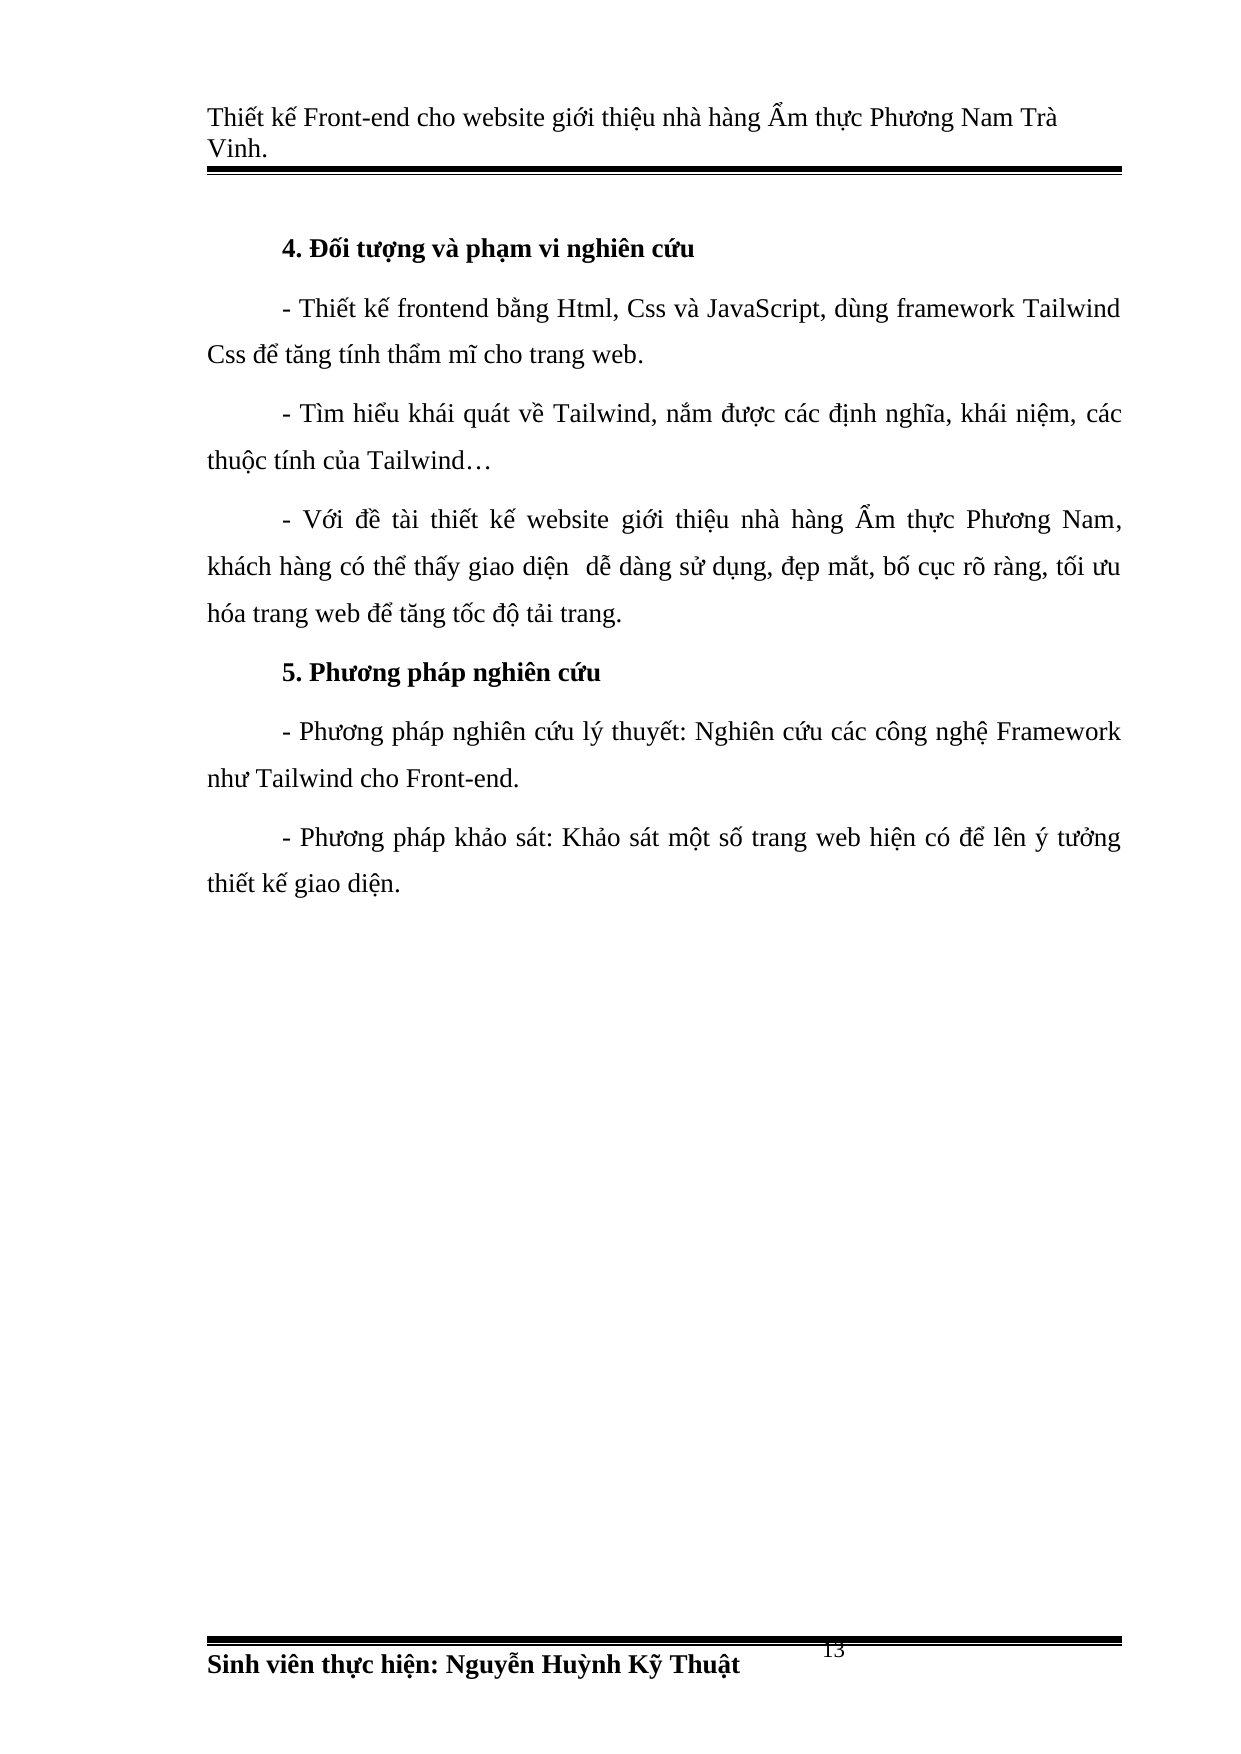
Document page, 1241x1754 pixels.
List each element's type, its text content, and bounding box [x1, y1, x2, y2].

text - Phương pháp nghiên cứu lý thuyết: Nghiên cứu các công nghệ Framework như Tailwind cho Front-end. [207, 715, 1122, 793]
text - Với đề tài thiết kế website giới thiệu nhà hàng Ẩm thực Phương Nam, khách hàng có thể thấy giao diện dễ dàng sử dụng, đẹp mắt, bố cục rõ ràng, tối ưu hóa trang web để tăng tốc độ tải trang. [207, 503, 1122, 628]
list Phương pháp nghiên cứu [207, 656, 1122, 687]
list Đối tượng và phạm vi nghiên cứu [207, 233, 1122, 264]
text - Thiết kế frontend bằng Html, Css và JavaScript, dùng framework Tailwind Css để tăng tính thẩm mĩ cho trang web. [207, 292, 1122, 369]
text - Phương pháp khảo sát: Khảo sát một số trang web hiện có để lên ý tưởng thiết kế giao diện. [207, 821, 1122, 899]
text - Tìm hiểu khái quát về Tailwind, nắm được các định nghĩa, khái niệm, các thuộc tính của Tailwind… [207, 398, 1122, 475]
